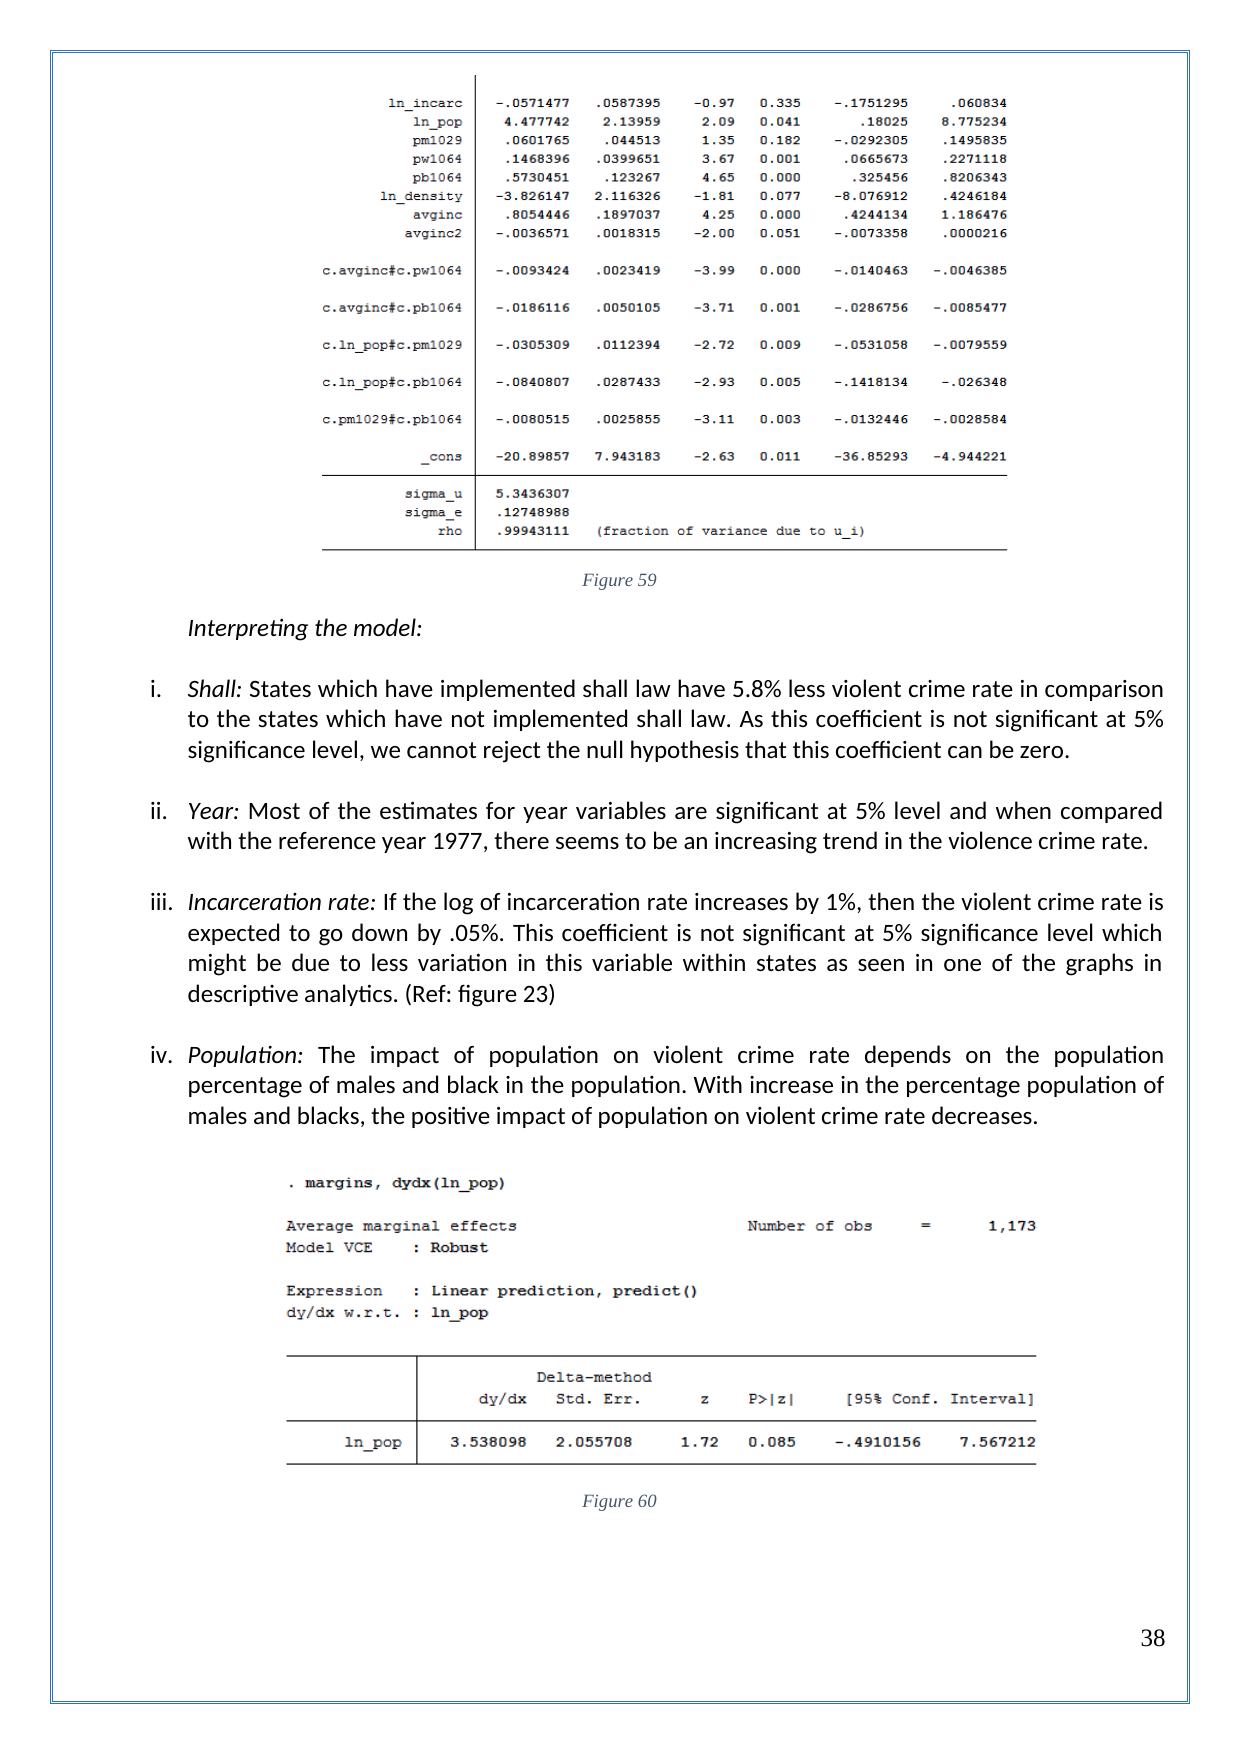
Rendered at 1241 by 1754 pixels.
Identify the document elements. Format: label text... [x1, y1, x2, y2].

list Interpreting the model: [187, 612, 1165, 642]
list Year: Most of the estimates for year variables are significant at 5% level and when compared with the reference year 1977, there seems to be an increasing trend in the violence crime rate. [150, 795, 1165, 856]
list Shall: States which have implemented shall law have 5.8% less violent crime rate in comparison to the states which have not implemented shall law. As this coefficient is not significant at 5% significance level, we cannot reject the null hypothesis that this coefficient can be zero. [150, 673, 1165, 764]
list Population: The impact of population on violent crime rate depends on the population percentage of males and black in the population. With increase in the percentage population of males and blacks, the positive impact of population on violent crime rate decreases. [150, 1039, 1165, 1131]
picture [283, 1161, 1070, 1490]
text Figure 60 [75, 1489, 1165, 1511]
text Figure 59 [75, 569, 1165, 591]
list Incarceration rate: If the log of incarceration rate increases by 1%, then the violent crime rate is expected to go down by .05%. This coefficient is not significant at 5% significance level which might be due to less variation in this variable within states as seen in one of the graphs in descriptive analytics. (Ref: figure 23) [150, 886, 1165, 1008]
picture [320, 75, 1033, 570]
